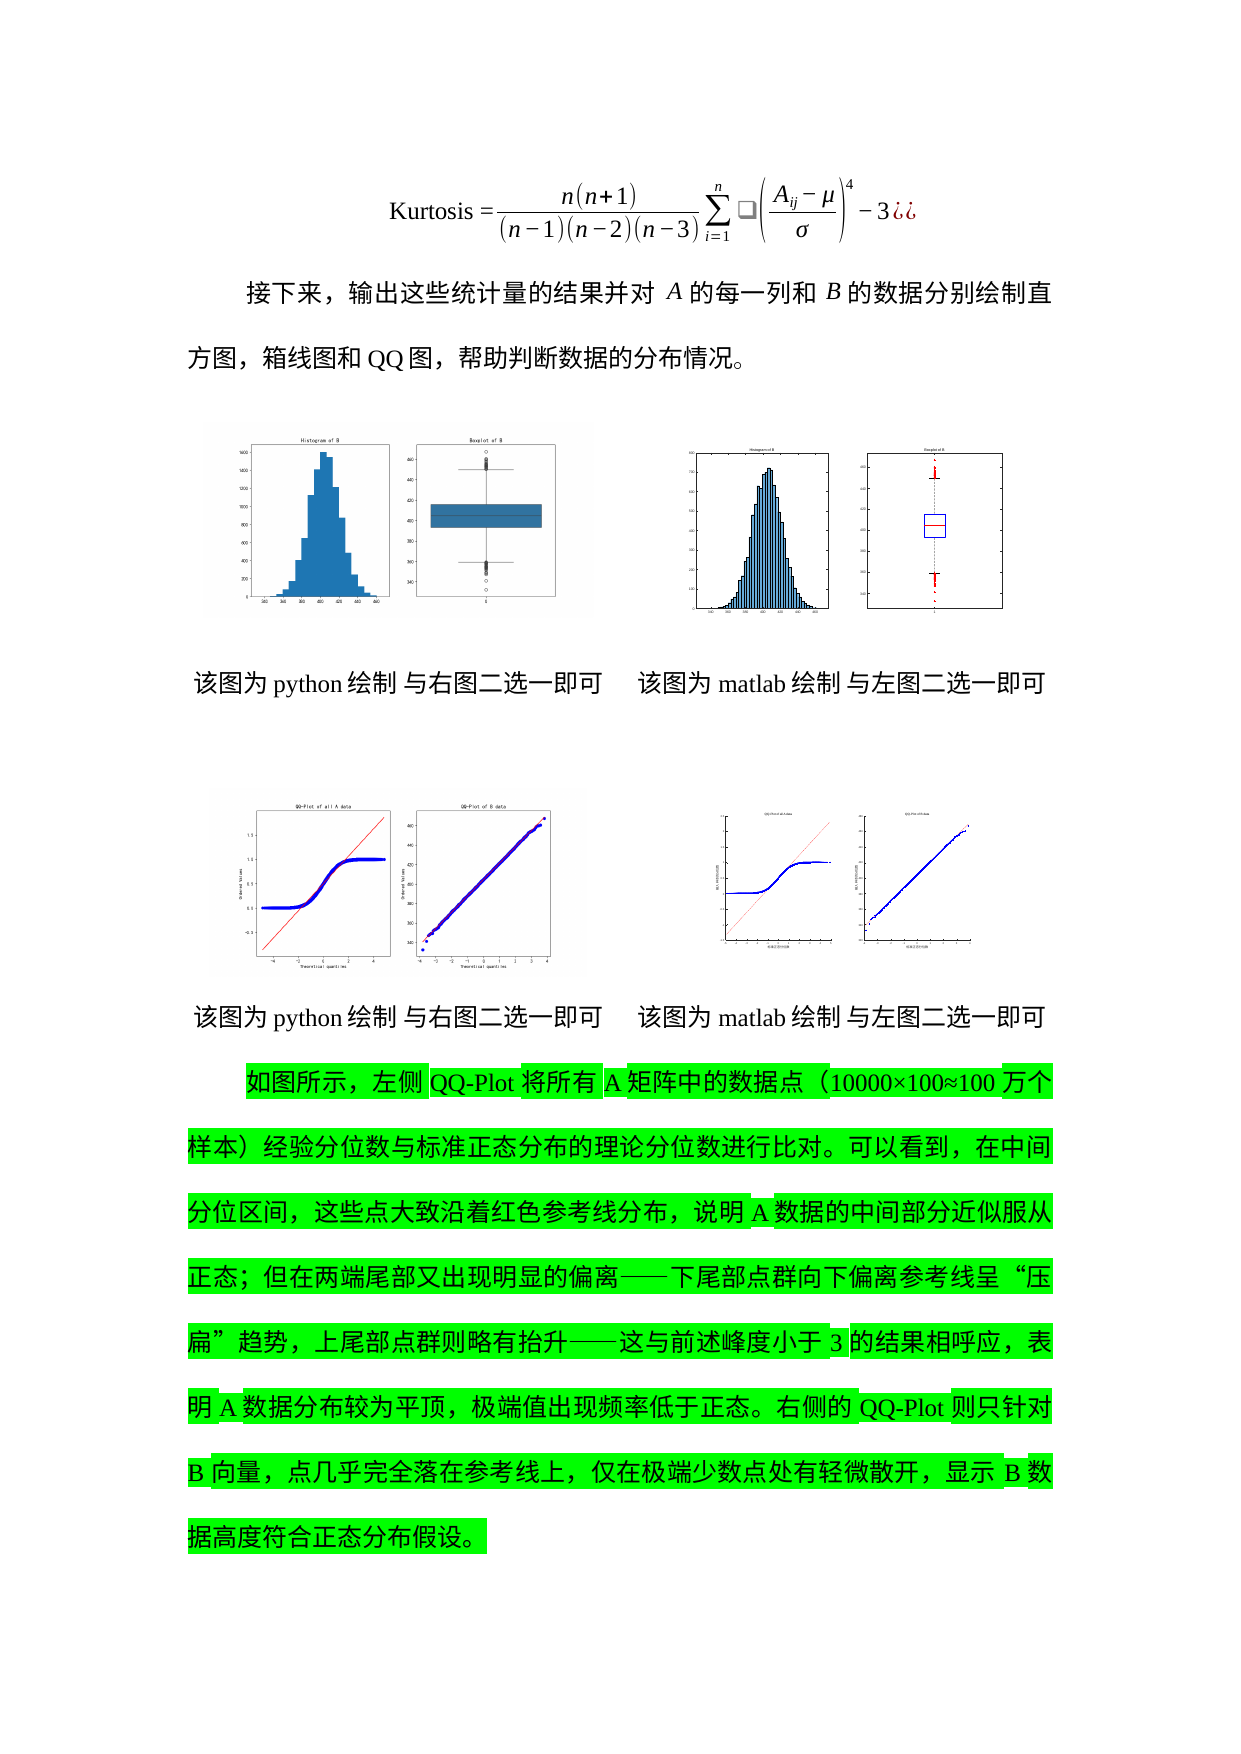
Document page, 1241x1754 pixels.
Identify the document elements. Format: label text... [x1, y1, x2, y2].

table_cell 该图为python绘制 与右图二选一即可 [176, 983, 620, 1048]
picture [202, 422, 594, 618]
table_cell 该图为 matlab绘制 与左图二选一即可 [620, 650, 1064, 714]
table_header [620, 422, 1064, 649]
table_header [176, 788, 620, 983]
text 接下来，输出这些统计量的结果并对 的每一列和 的数据分别绘制直方图，箱线图和QQ图，帮助判断数据的分布情况。 [187, 259, 1053, 389]
table_header [620, 788, 1064, 983]
picture [209, 788, 588, 977]
table_cell 该图为 matlab绘制 与左图二选一即可 [620, 983, 1064, 1048]
table_cell 该图为python绘制 与右图二选一即可 [176, 650, 620, 714]
text 如图所示，左侧 QQ-Plot 将所有 A 矩阵中的数据点（10000×100≈100 万个样本）经验分位数与标准正态分布的理论分位数进行比对。可以看到，在中间分位区间，这些点大致沿着红色参考线分布，说明 A 数据的中间部分近似服从正态；但在两端尾部又出现明显的偏离——下尾部点群向下偏离参考线呈“压扁”趋势，上尾部点群则略有抬升——这与前述峰度小于 3 的结果相呼应，表明 A 数据分布较为平顶，极端值出现频率低于正态。右侧的 QQ-Plot 则只针对 B 向量，点几乎完全落在参考线上，仅在极端少数点处有轻微散开，显示 B 数据高度符合正态分布假设。 [187, 1048, 1053, 1568]
table_header [176, 422, 620, 649]
